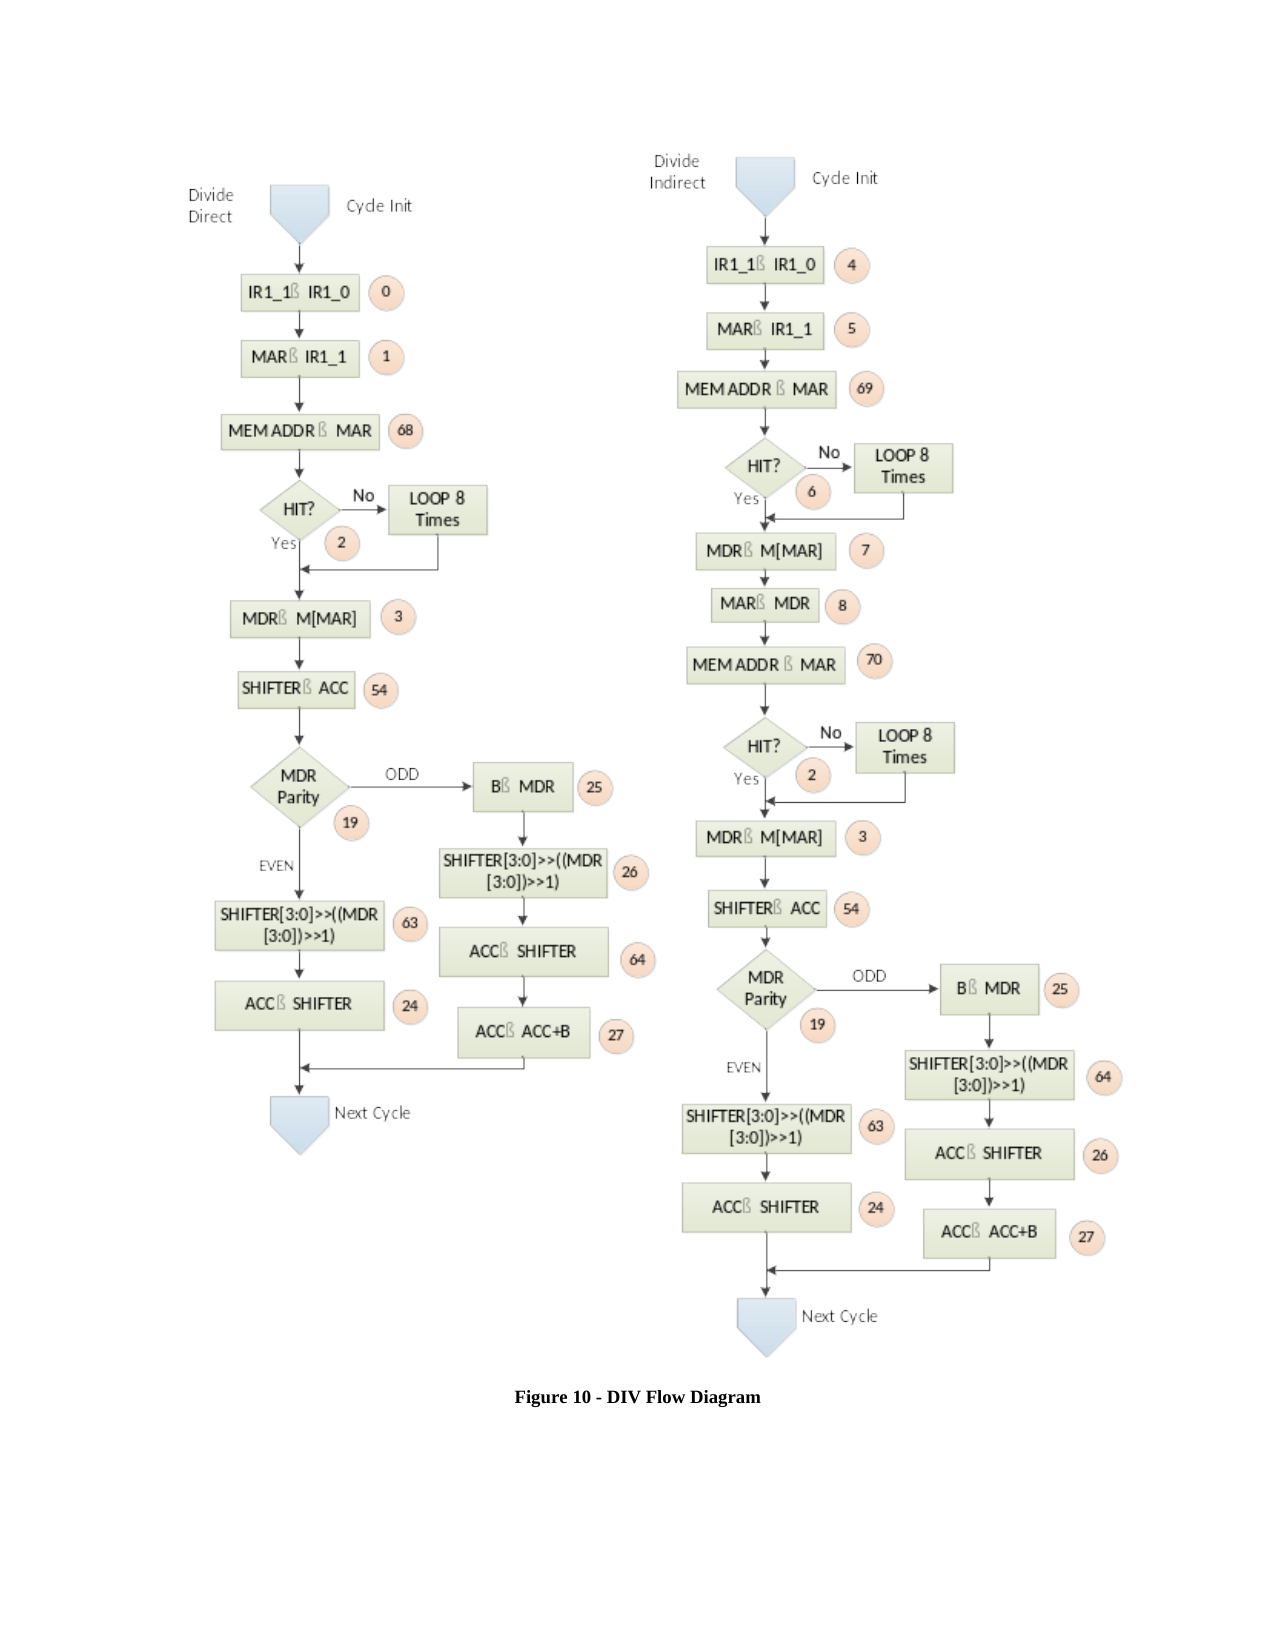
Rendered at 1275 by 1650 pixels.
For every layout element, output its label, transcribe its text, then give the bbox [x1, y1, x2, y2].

text Figure 10 - DIV Flow Diagram [150, 1386, 1125, 1407]
